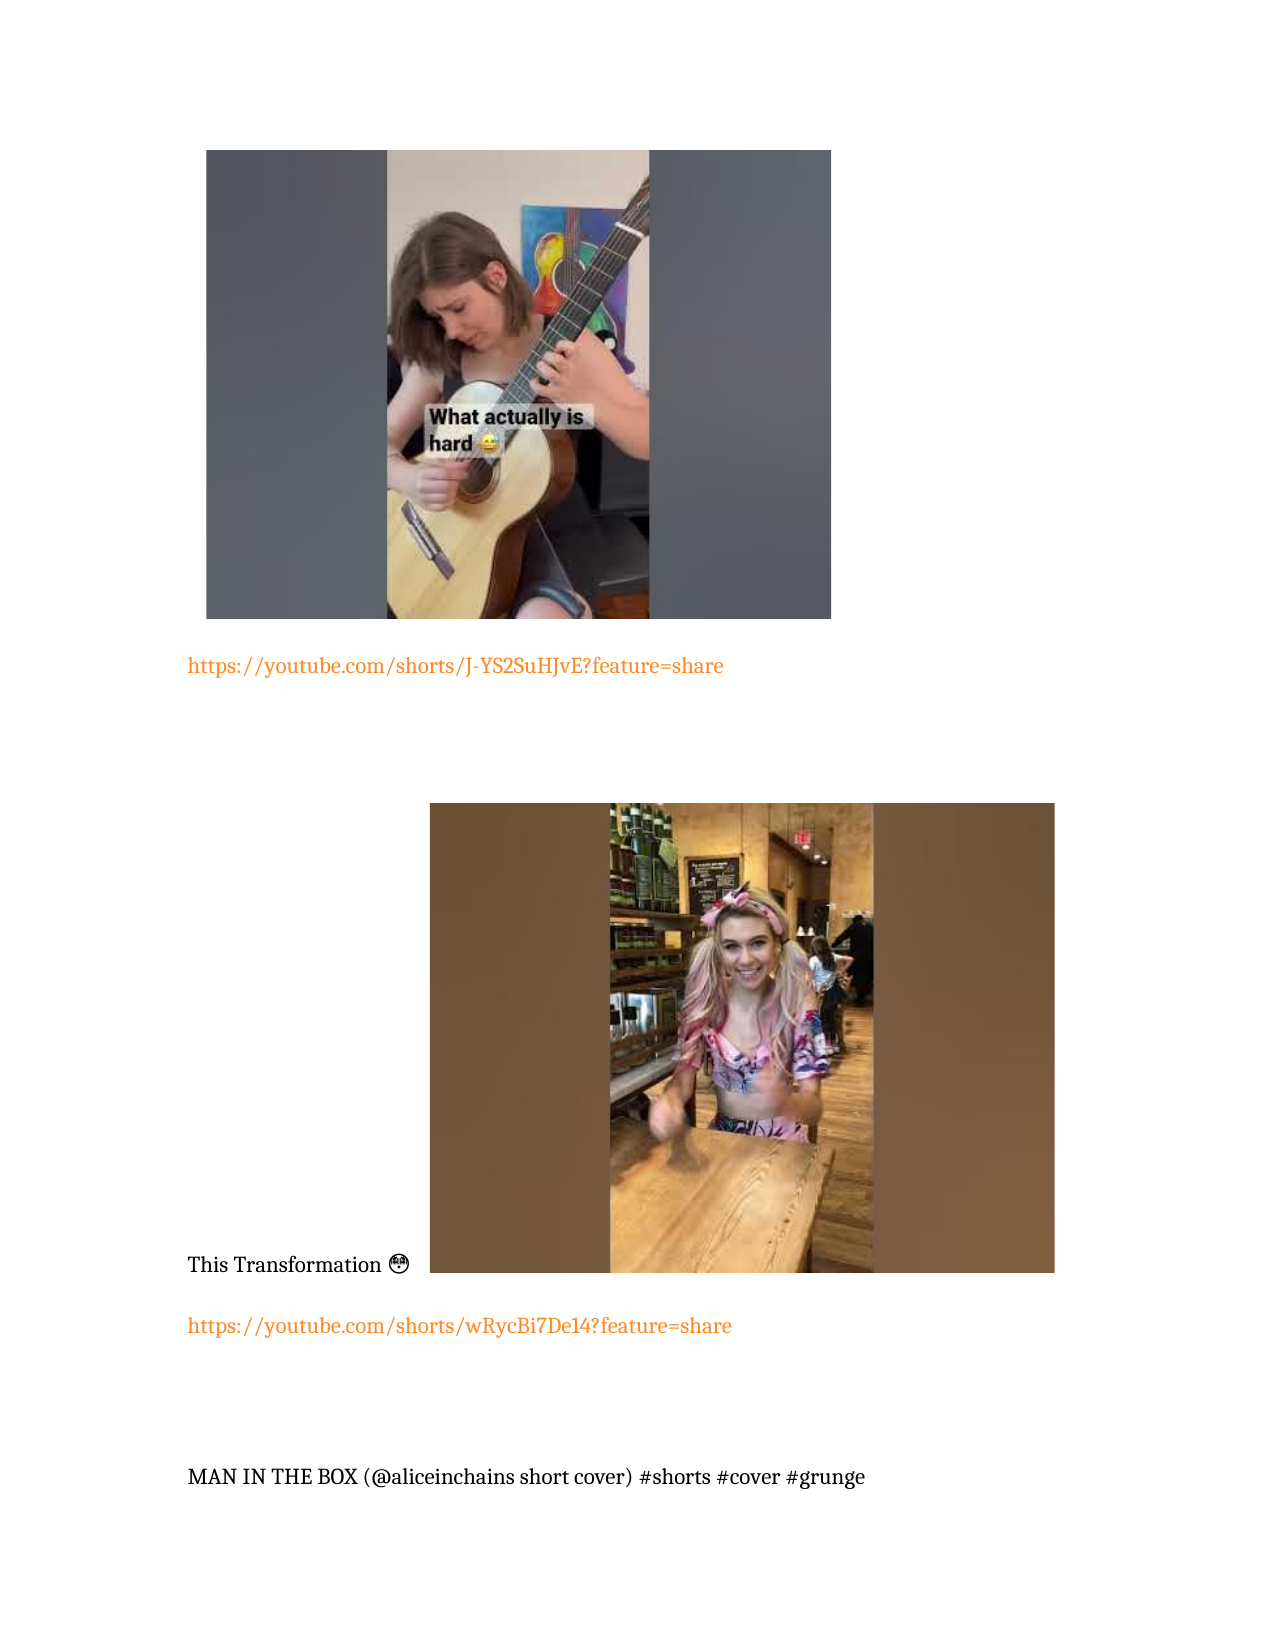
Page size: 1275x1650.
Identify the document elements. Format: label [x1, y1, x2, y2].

text [187, 150, 1087, 1490]
picture [429, 803, 1055, 1273]
picture [206, 150, 832, 619]
